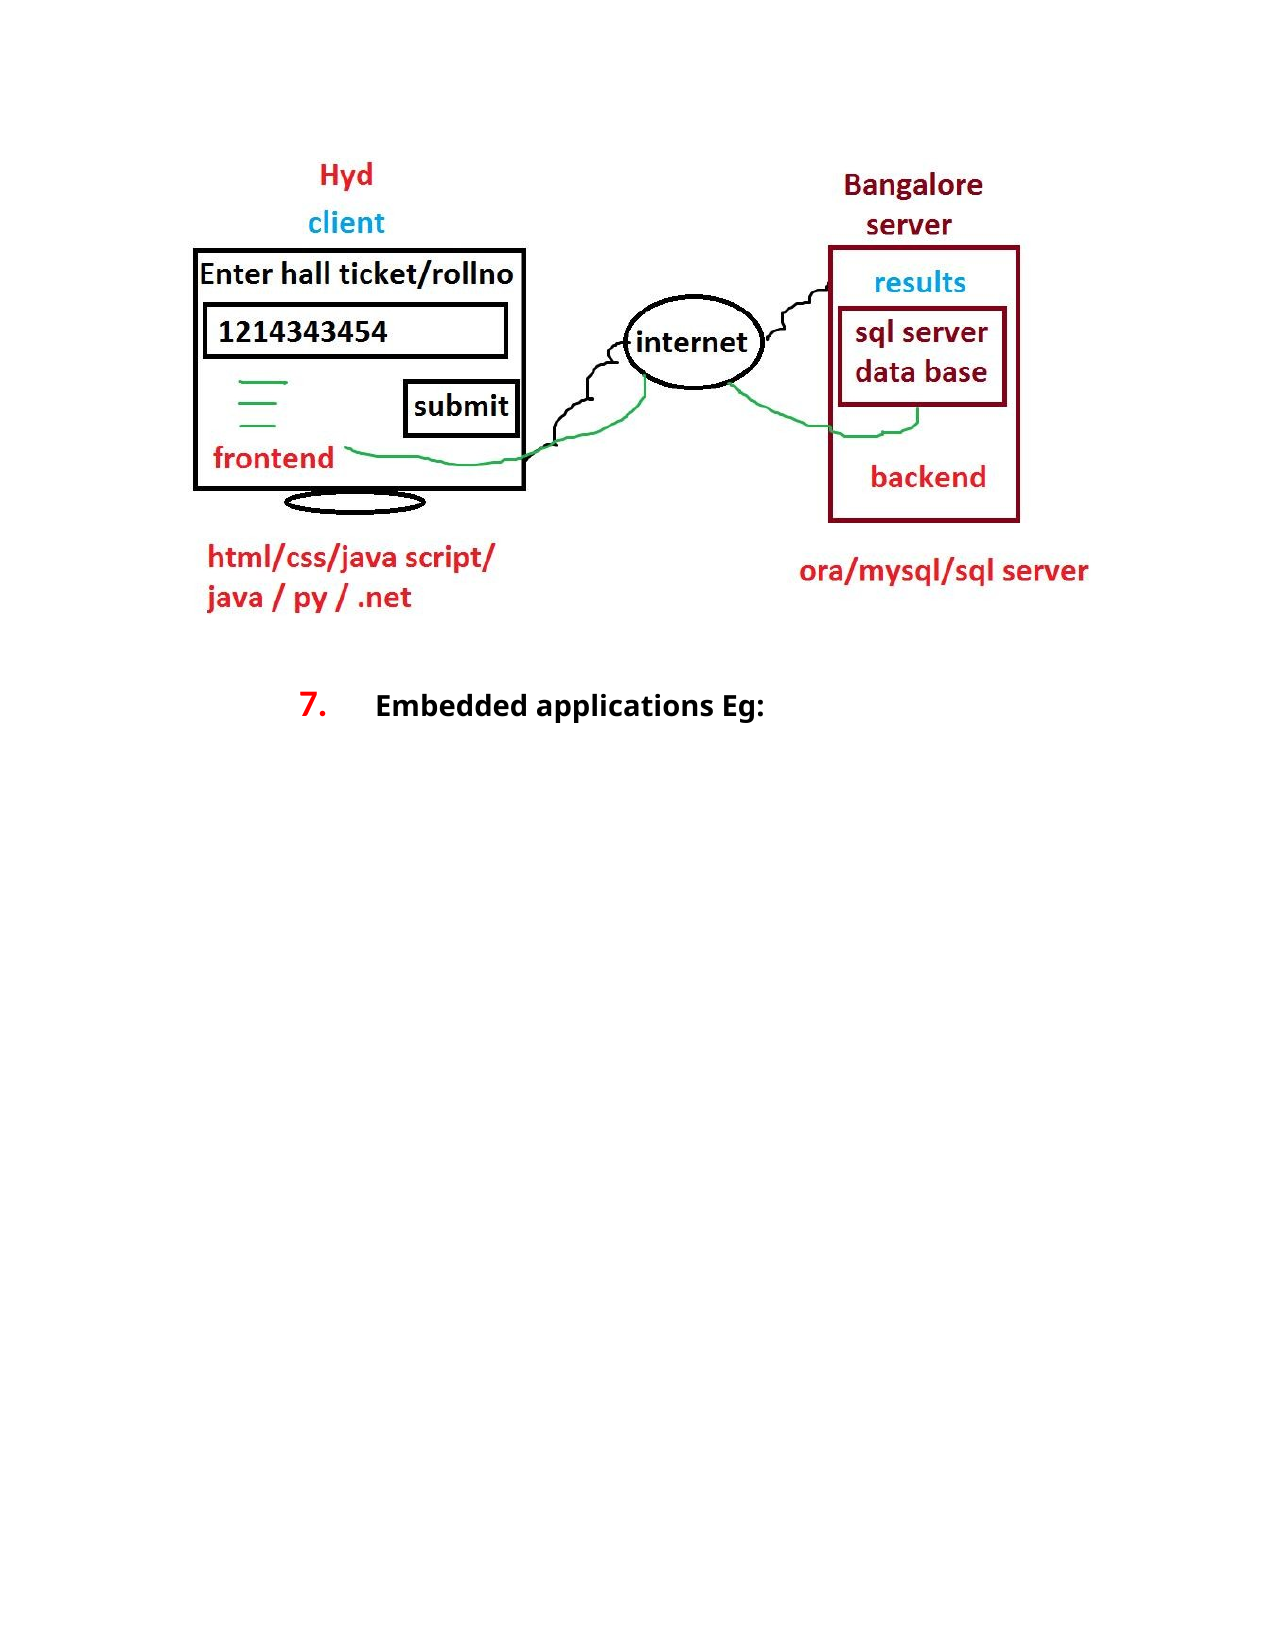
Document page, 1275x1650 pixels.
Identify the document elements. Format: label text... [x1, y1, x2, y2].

picture [150, 158, 1124, 658]
list Embedded applications Eg: [298, 680, 1125, 726]
